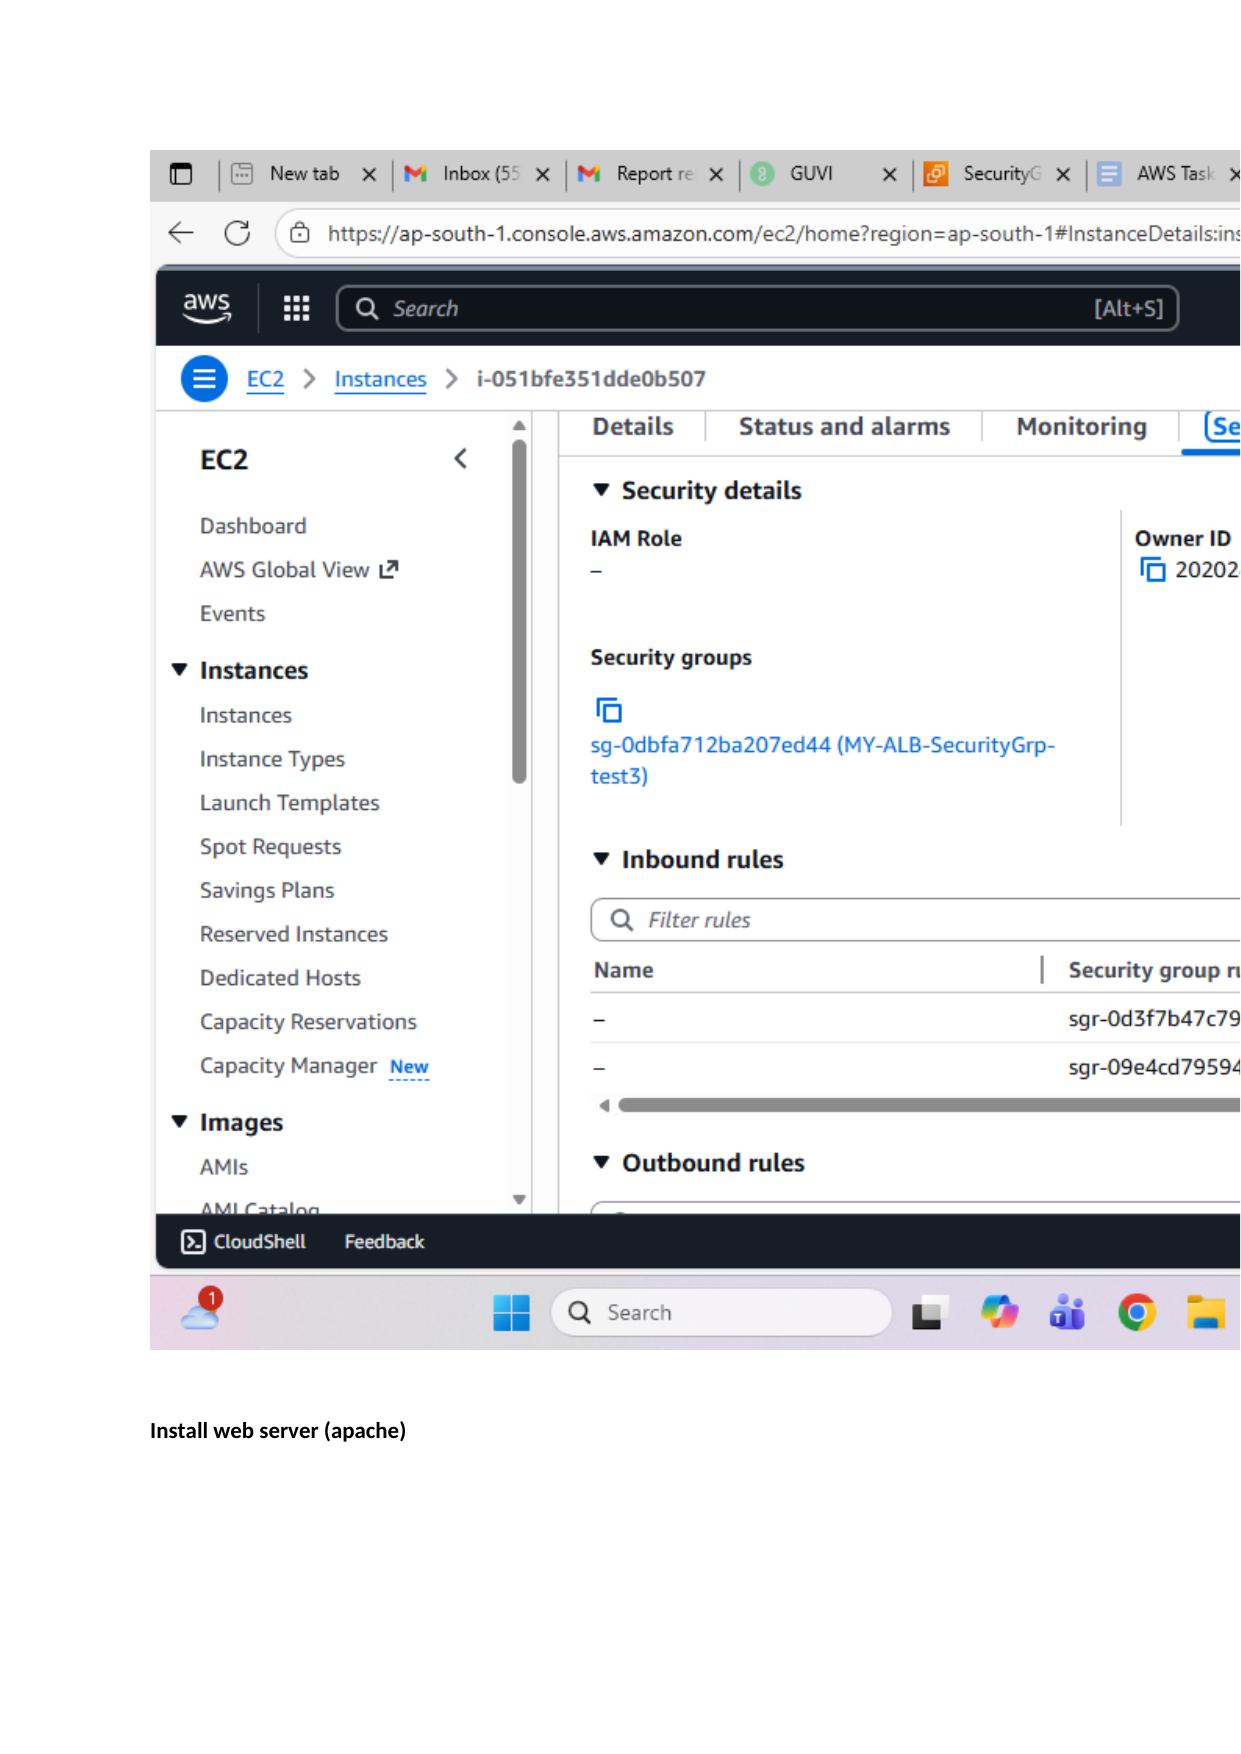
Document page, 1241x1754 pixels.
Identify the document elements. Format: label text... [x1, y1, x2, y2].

picture [150, 150, 1241, 1350]
text Install web server (apache) [150, 1416, 1090, 1444]
